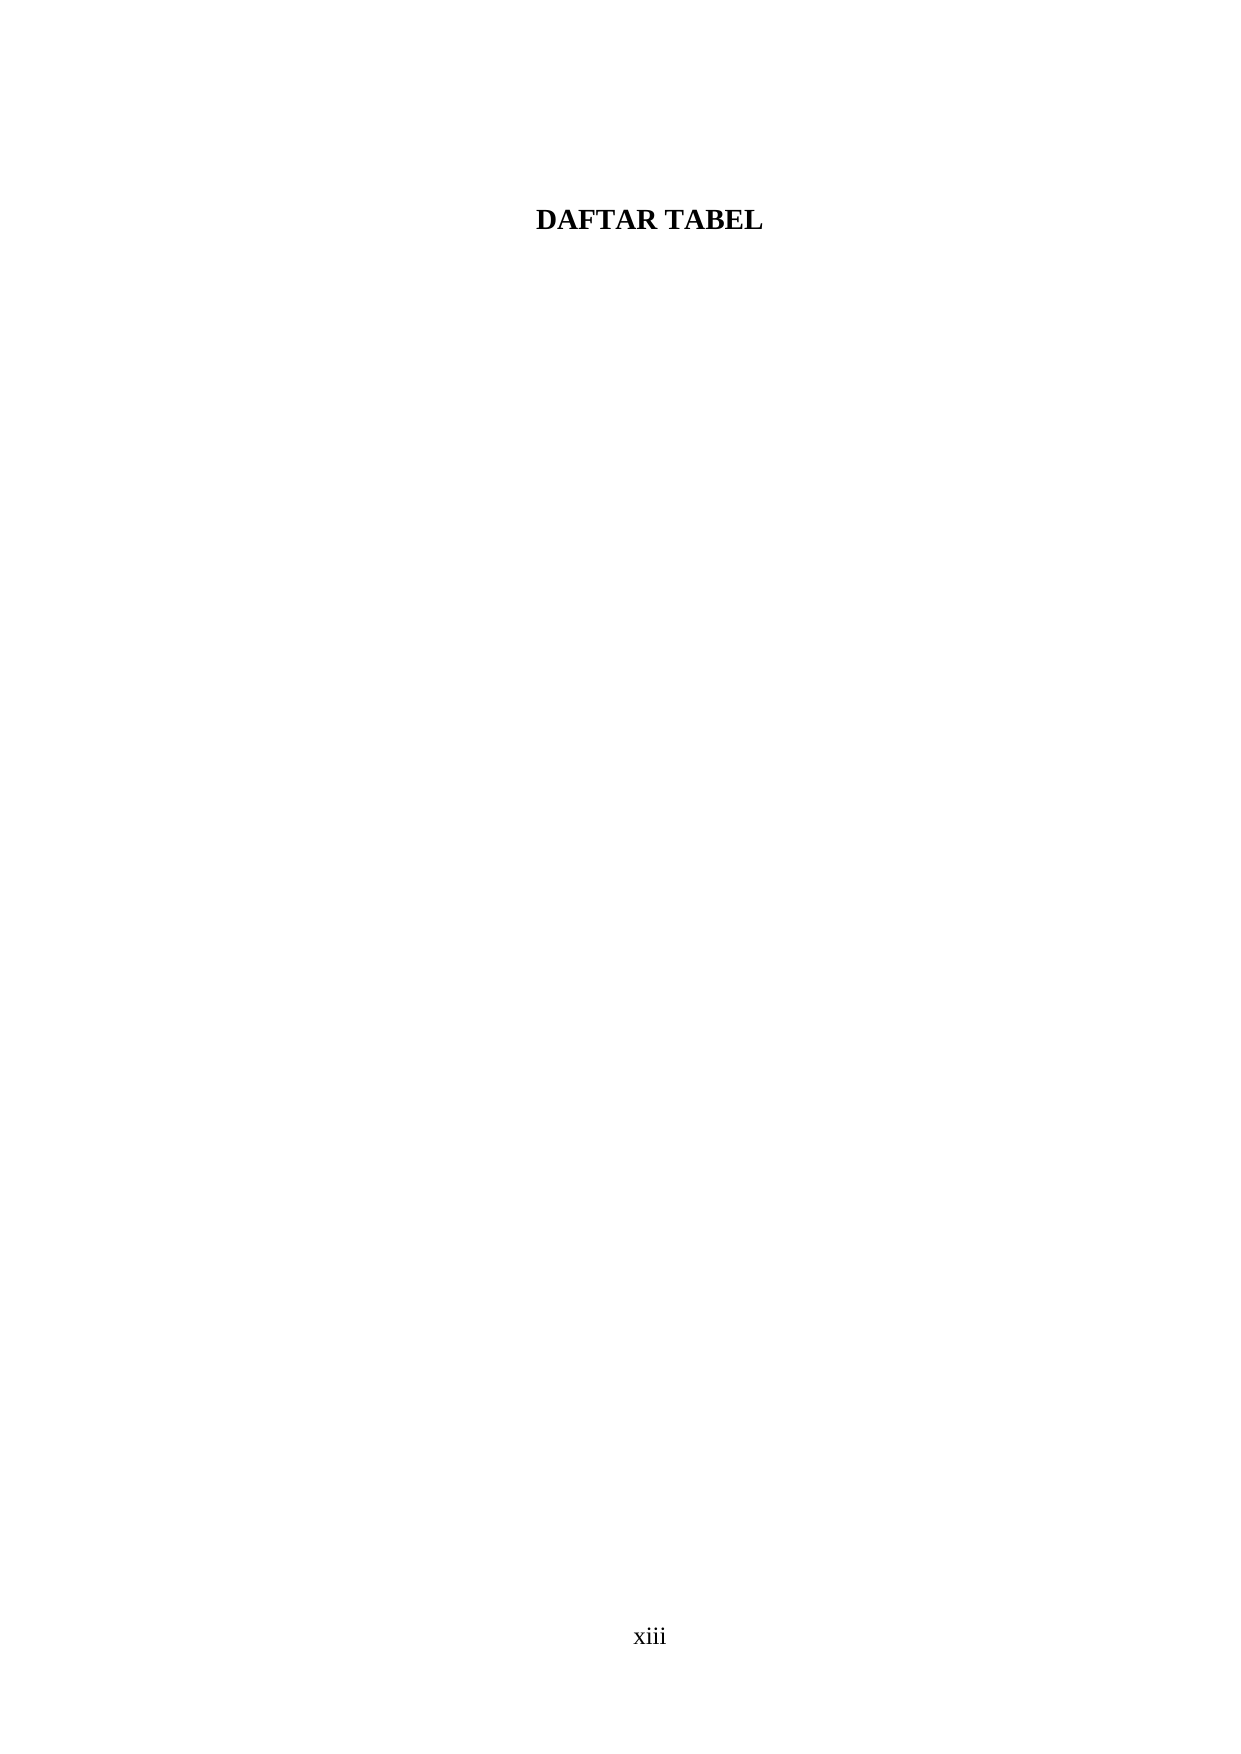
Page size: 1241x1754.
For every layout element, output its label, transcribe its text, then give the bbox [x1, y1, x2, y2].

subtitle DAFTAR TABEL [236, 202, 1063, 236]
